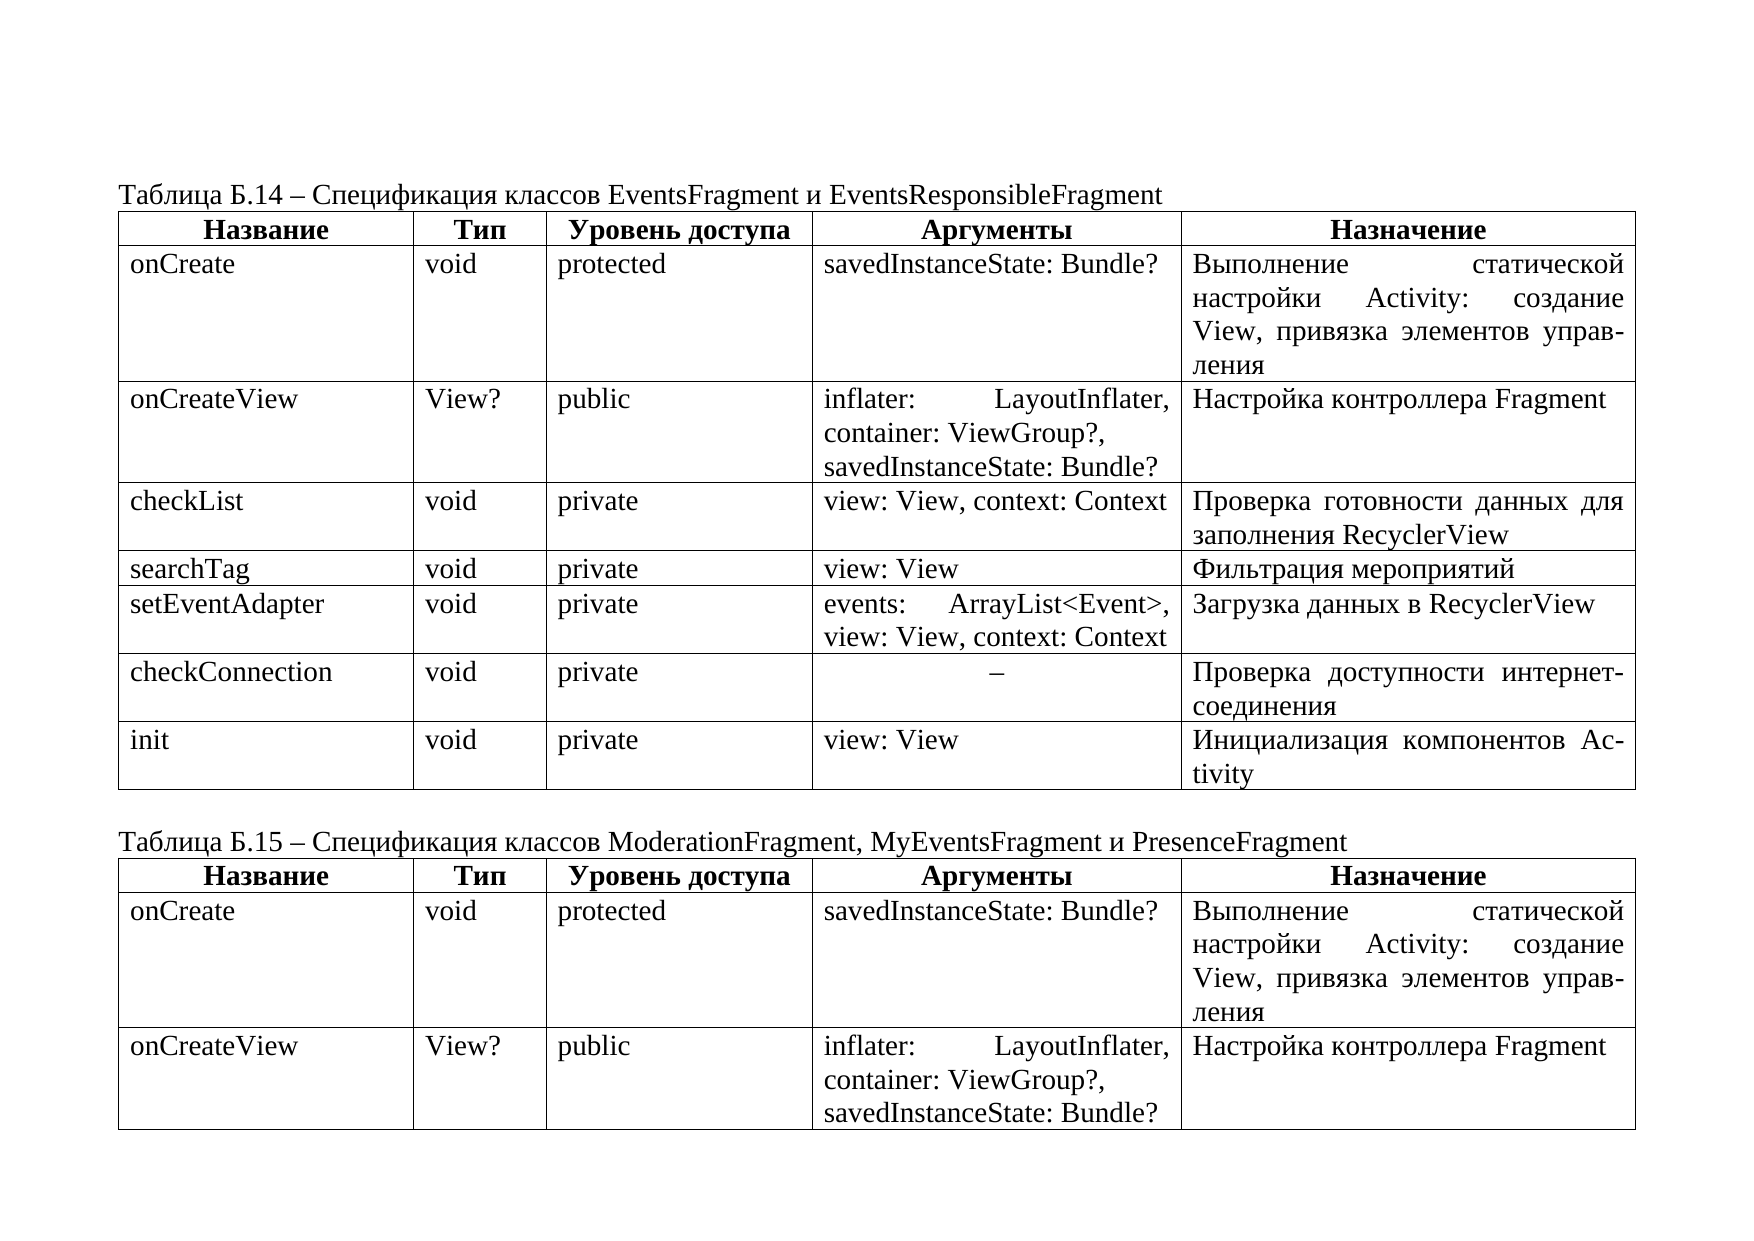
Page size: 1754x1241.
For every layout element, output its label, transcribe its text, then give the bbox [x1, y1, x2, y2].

table_cell onCreateView [119, 1028, 413, 1129]
table_header Назначение [1182, 212, 1635, 245]
table_header Уровень доступа [547, 859, 812, 892]
table_cell void [414, 654, 546, 721]
table_cell onCreateView [119, 382, 413, 482]
table_cell Проверка доступности интернет-соединения [1182, 654, 1635, 721]
table_header Тип [414, 859, 546, 892]
table_header Тип [414, 212, 546, 245]
table_cell void [414, 722, 546, 789]
table_cell checkList [119, 483, 413, 550]
table_cell onCreate [119, 246, 413, 381]
table_cell void [414, 551, 546, 585]
table_cell private [547, 551, 812, 585]
table_cell Настройка контроллера Fragment [1182, 1028, 1635, 1129]
table_cell Выполнение статической настройки Activity: создание View, привязка элементов управления [1182, 246, 1635, 381]
table_cell private [547, 483, 812, 550]
table_cell private [547, 586, 812, 653]
table_cell void [414, 893, 546, 1027]
table_cell void [414, 586, 546, 653]
table_cell void [414, 246, 546, 381]
table_cell View? [414, 1028, 546, 1129]
table_cell onCreate [119, 893, 413, 1027]
table_cell protected [547, 246, 812, 381]
table_cell events: ArrayList<Event>, view: View, context: Context [813, 586, 1181, 653]
table_cell init [119, 722, 413, 789]
text Таблица Б.15 – Спецификация классов ModerationFragment, MyEventsFragment и PresenceFragment [118, 824, 1636, 857]
table_header Назначение [1182, 859, 1635, 892]
table_header Аргументы [813, 212, 1181, 245]
table_cell public [547, 382, 812, 482]
table_cell private [547, 722, 812, 789]
table_cell protected [547, 893, 812, 1027]
table_cell inflater: LayoutInflater, container: ViewGroup?, savedInstanceState: Bundle? [813, 1028, 1181, 1129]
table_cell Выполнение статической настройки Activity: создание View, привязка элементов управления [1182, 893, 1635, 1027]
table_cell Проверка готовности данных для заполнения RecyclerView [1182, 483, 1635, 550]
table_header Название [119, 212, 413, 245]
table_cell checkConnection [119, 654, 413, 721]
table_cell – [813, 654, 1181, 721]
table_cell void [414, 483, 546, 550]
table_cell public [547, 1028, 812, 1129]
table_cell searchTag [119, 551, 413, 585]
table_header Аргументы [813, 859, 1181, 892]
table_cell savedInstanceState: Bundle? [813, 893, 1181, 1027]
table_header Название [119, 859, 413, 892]
table_cell view: View, context: Context [813, 483, 1181, 550]
table_cell Настройка контроллера Fragment [1182, 382, 1635, 482]
table_cell inflater: LayoutInflater, container: ViewGroup?, savedInstanceState: Bundle? [813, 382, 1181, 482]
table_cell Загрузка данных в RecyclerView [1182, 586, 1635, 653]
table_cell view: View [813, 722, 1181, 789]
table_cell view: View [813, 551, 1181, 585]
table_cell Инициализация компонентов Activity [1182, 722, 1635, 789]
table_cell View? [414, 382, 546, 482]
table_header Уровень доступа [547, 212, 812, 245]
text Таблица Б.14 – Спецификация классов EventsFragment и EventsResponsibleFragment [118, 177, 1636, 211]
table_cell setEventAdapter [119, 586, 413, 653]
table_cell savedInstanceState: Bundle? [813, 246, 1181, 381]
table_cell Фильтрация мероприятий [1182, 551, 1635, 585]
table_cell private [547, 654, 812, 721]
